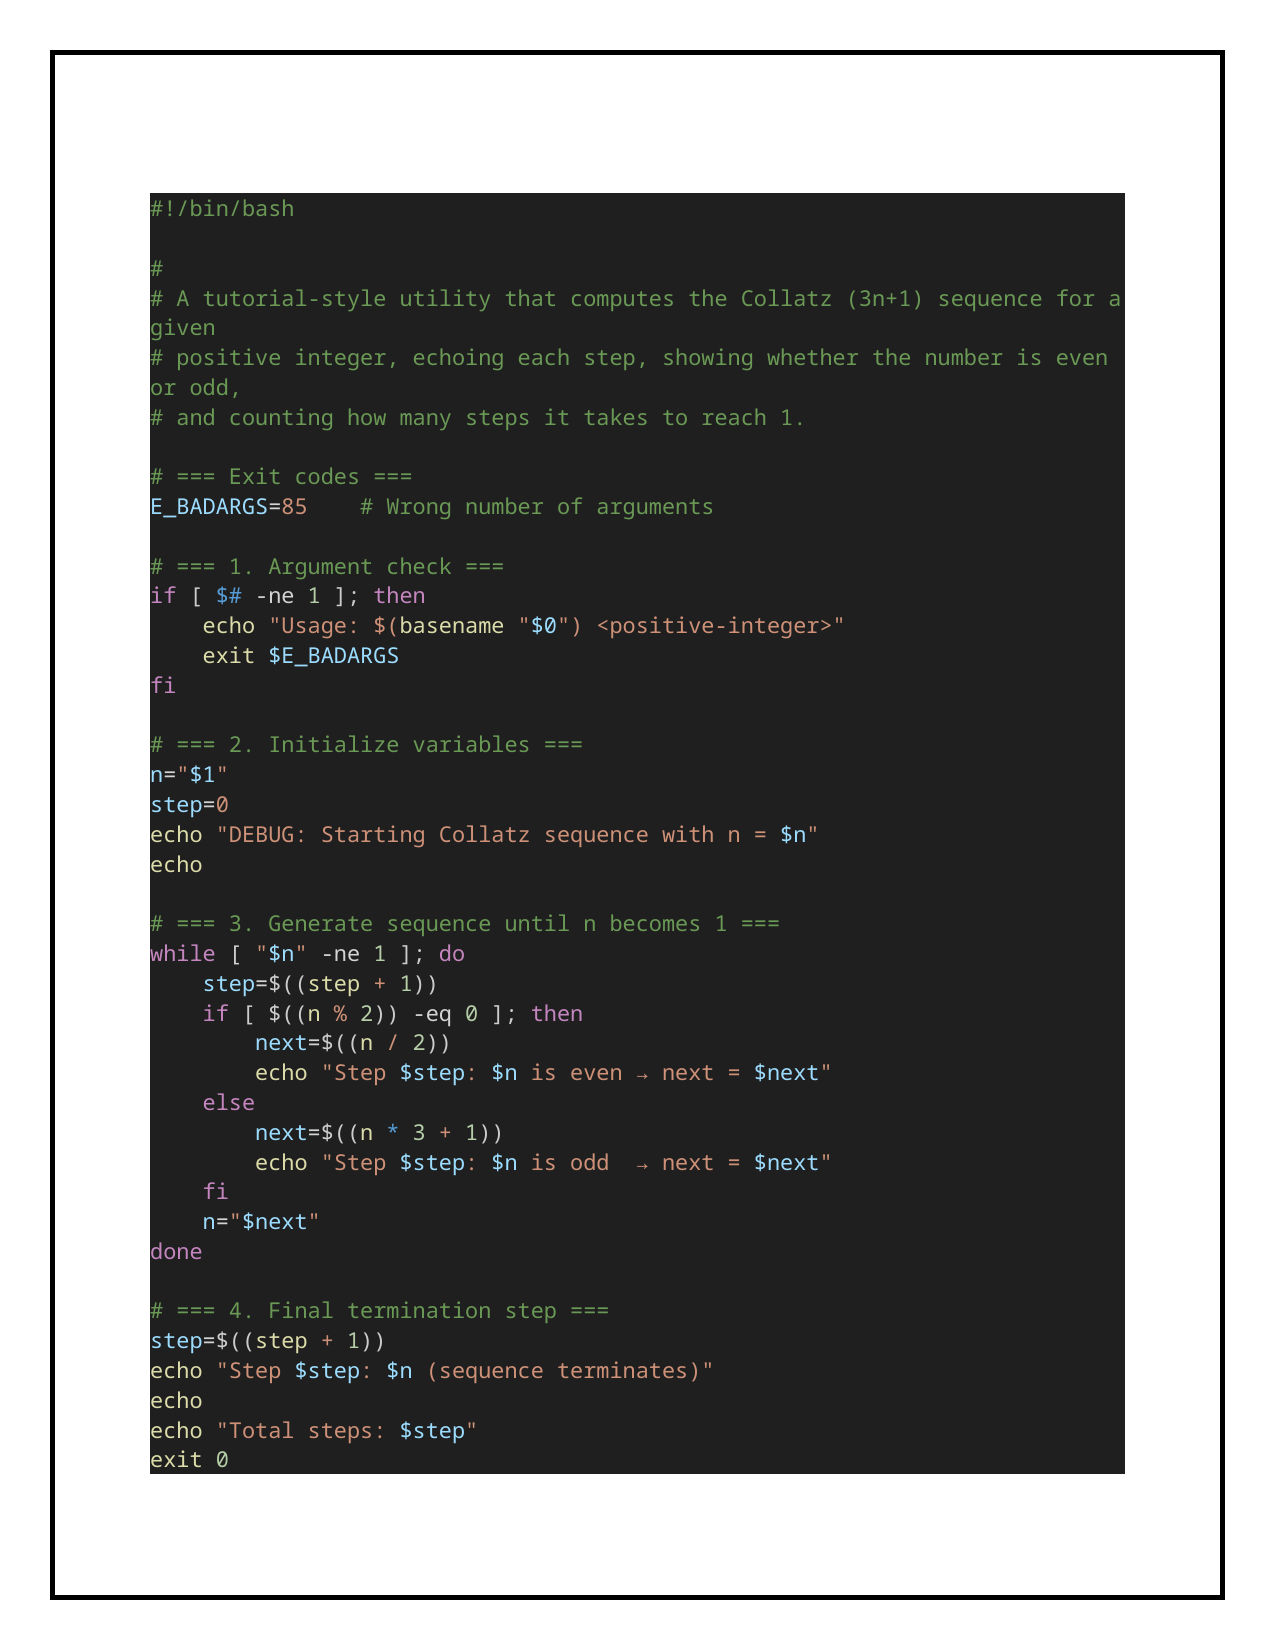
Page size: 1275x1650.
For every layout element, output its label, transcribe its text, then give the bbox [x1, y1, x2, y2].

text # A tutorial‐style utility that computes the Collatz (3n+1) sequence for a given [150, 282, 1125, 342]
text #!/bin/bash [150, 193, 1125, 223]
text # [150, 253, 1125, 282]
text next=$((n * 3 + 1)) [150, 1117, 1125, 1146]
text # === 3. Generate sequence until n becomes 1 === [150, 908, 1125, 938]
text step=0 [150, 789, 1125, 819]
text else [150, 1087, 1125, 1117]
text # === 2. Initialize variables === [150, 729, 1125, 759]
text echo "Step $step: $n (sequence terminates)" [150, 1355, 1125, 1385]
text echo [150, 1385, 1125, 1414]
text n="$1" [150, 759, 1125, 789]
text E_BADARGS=85 # Wrong number of arguments [150, 491, 1125, 521]
text if [ $((n % 2)) -eq 0 ]; then [150, 997, 1125, 1027]
text echo "DEBUG: Starting Collatz sequence with n = $n" [150, 819, 1125, 848]
text step=$((step + 1)) [150, 968, 1125, 997]
text n="$next" [150, 1206, 1125, 1236]
text echo "Step $step: $n is even → next = $next" [150, 1057, 1125, 1087]
text # and counting how many steps it takes to reach 1. [150, 402, 1125, 431]
text exit 0 [150, 1444, 1125, 1474]
text # === 4. Final termination step === [150, 1295, 1125, 1325]
text # === 1. Argument check === [150, 551, 1125, 580]
text exit $E_BADARGS [150, 640, 1125, 670]
text # === Exit codes === [150, 461, 1125, 491]
text done [150, 1236, 1125, 1266]
text echo "Usage: $(basename "$0") <positive-integer>" [150, 610, 1125, 640]
text step=$((step + 1)) [150, 1325, 1125, 1355]
text next=$((n / 2)) [150, 1027, 1125, 1057]
text fi [150, 670, 1125, 699]
text echo "Step $step: $n is odd → next = $next" [150, 1146, 1125, 1176]
text echo "Total steps: $step" [150, 1414, 1125, 1444]
text while [ "$n" -ne 1 ]; do [150, 938, 1125, 968]
text if [ $# -ne 1 ]; then [150, 580, 1125, 610]
text # positive integer, echoing each step, showing whether the number is even or odd, [150, 342, 1125, 402]
text echo [150, 848, 1125, 878]
text fi [150, 1176, 1125, 1206]
